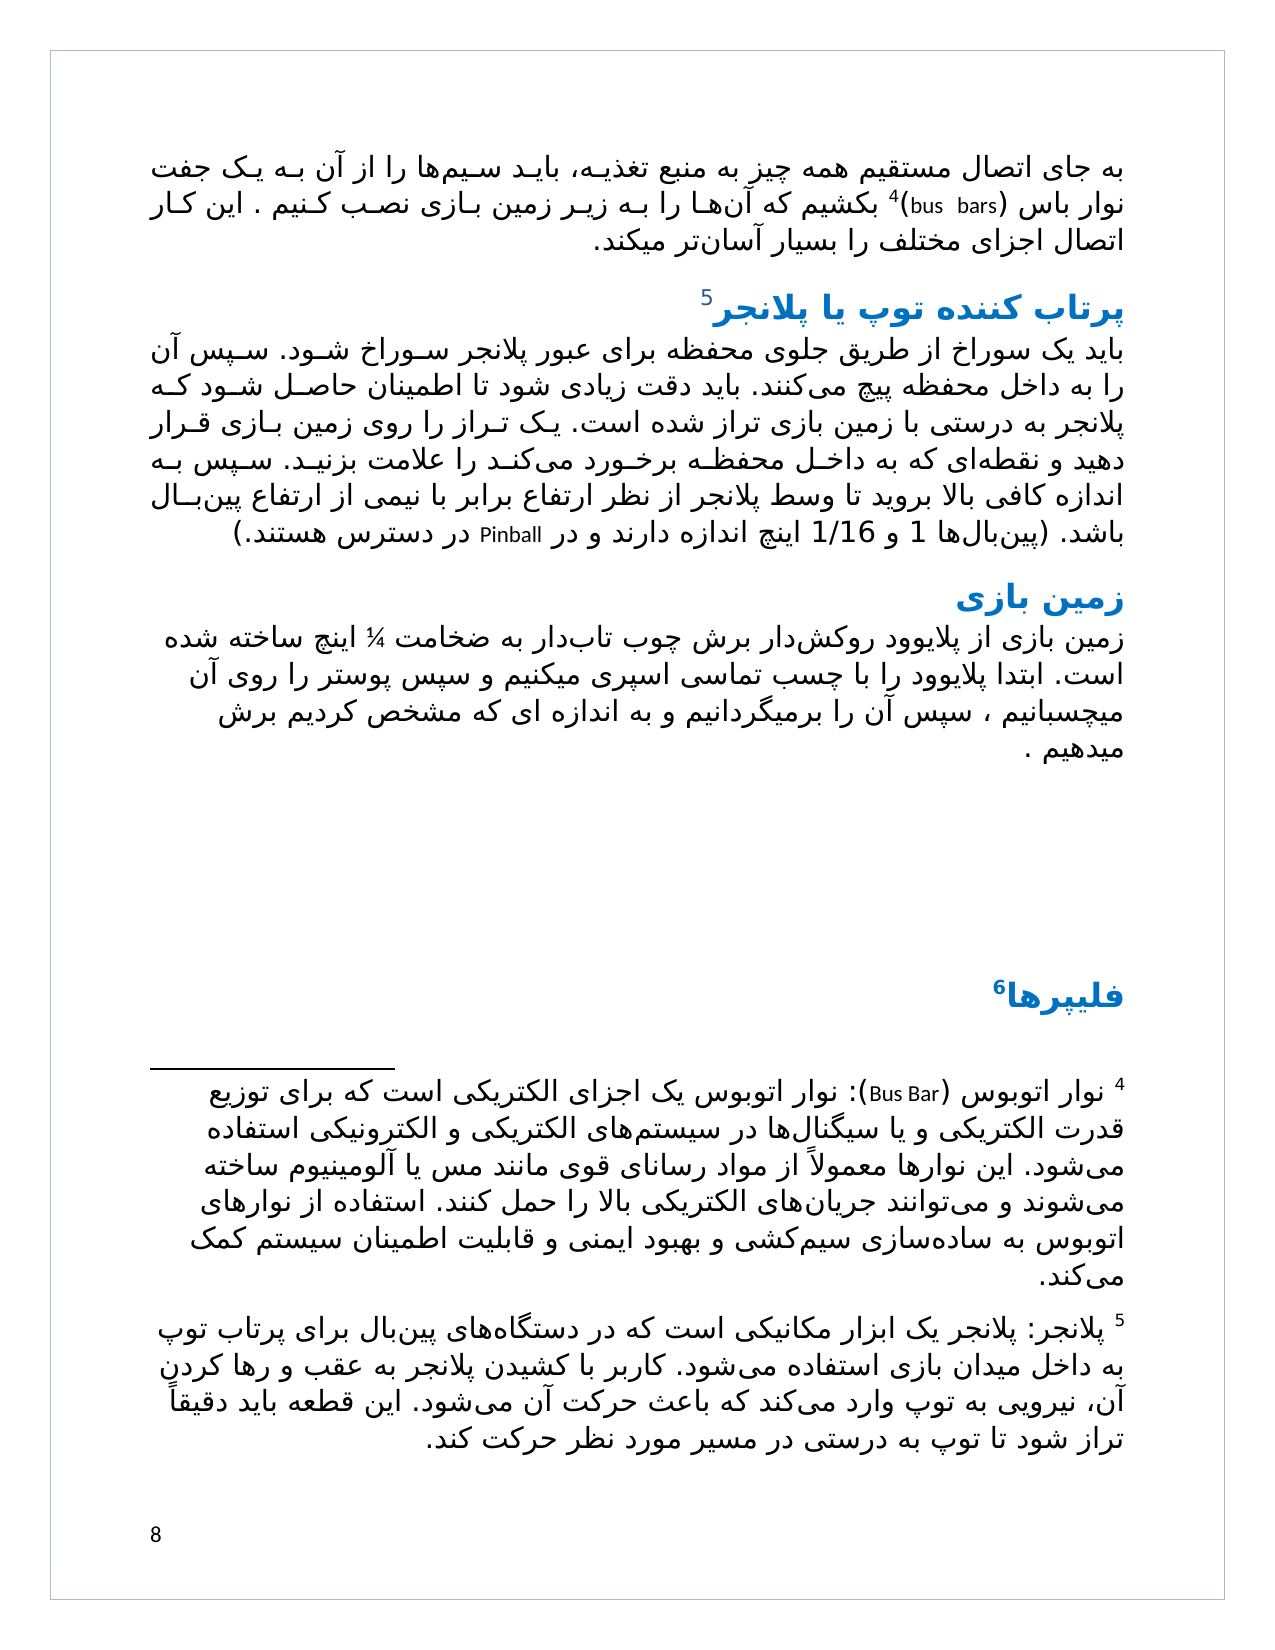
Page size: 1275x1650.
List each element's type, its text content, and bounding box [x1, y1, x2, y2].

text زمین بازی از پلایوود روکش‌دار برش چوب تاب‌دار به ضخامت ¼ اینچ ساخته شده است. ابتدا پلایوود را با چسب تماسی اسپری میکنیم و سپس پوستر را روی آن میچسبانیم ، سپس آن را برمیگردانیم و به اندازه ای که مشخص کردیم برش میدهیم . [150, 619, 1125, 764]
text به جای اتصال مستقیم همه چیز به منبع تغذیه، باید سیم‌ها را از آن به یک جفت نوار باس (bus bars) بکشیم که آن‌ها را به زیر زمین بازی نصب کنیم . این کار اتصال اجزای مختلف را بسیار آسان‌تر میکند. [150, 150, 1125, 257]
subtitle زمین بازی [150, 577, 1125, 616]
subtitle پرتاب کننده توپ یا پلانجر [150, 285, 1125, 329]
text باید یک سوراخ از طریق جلوی محفظه برای عبور پلانجر سوراخ شود. سپس آن را به داخل محفظه پیچ می‌کنند. باید دقت زیادی شود تا اطمینان حاصل شود که پلانجر به درستی با زمین بازی تراز شده است. یک تراز را روی زمین بازی قرار دهید و نقطه‌ای که به داخل محفظه برخورد می‌کند را علامت بزنید. سپس به اندازه کافی بالا بروید تا وسط پلانجر از نظر ارتفاع برابر با نیمی از ارتفاع پین‌بال باشد. (پین‌بال‌ها 1 و 1/16 اینچ اندازه دارند و در Pinball در دسترس هستند.) [150, 332, 1125, 549]
text فلیپرها [150, 977, 1125, 1016]
